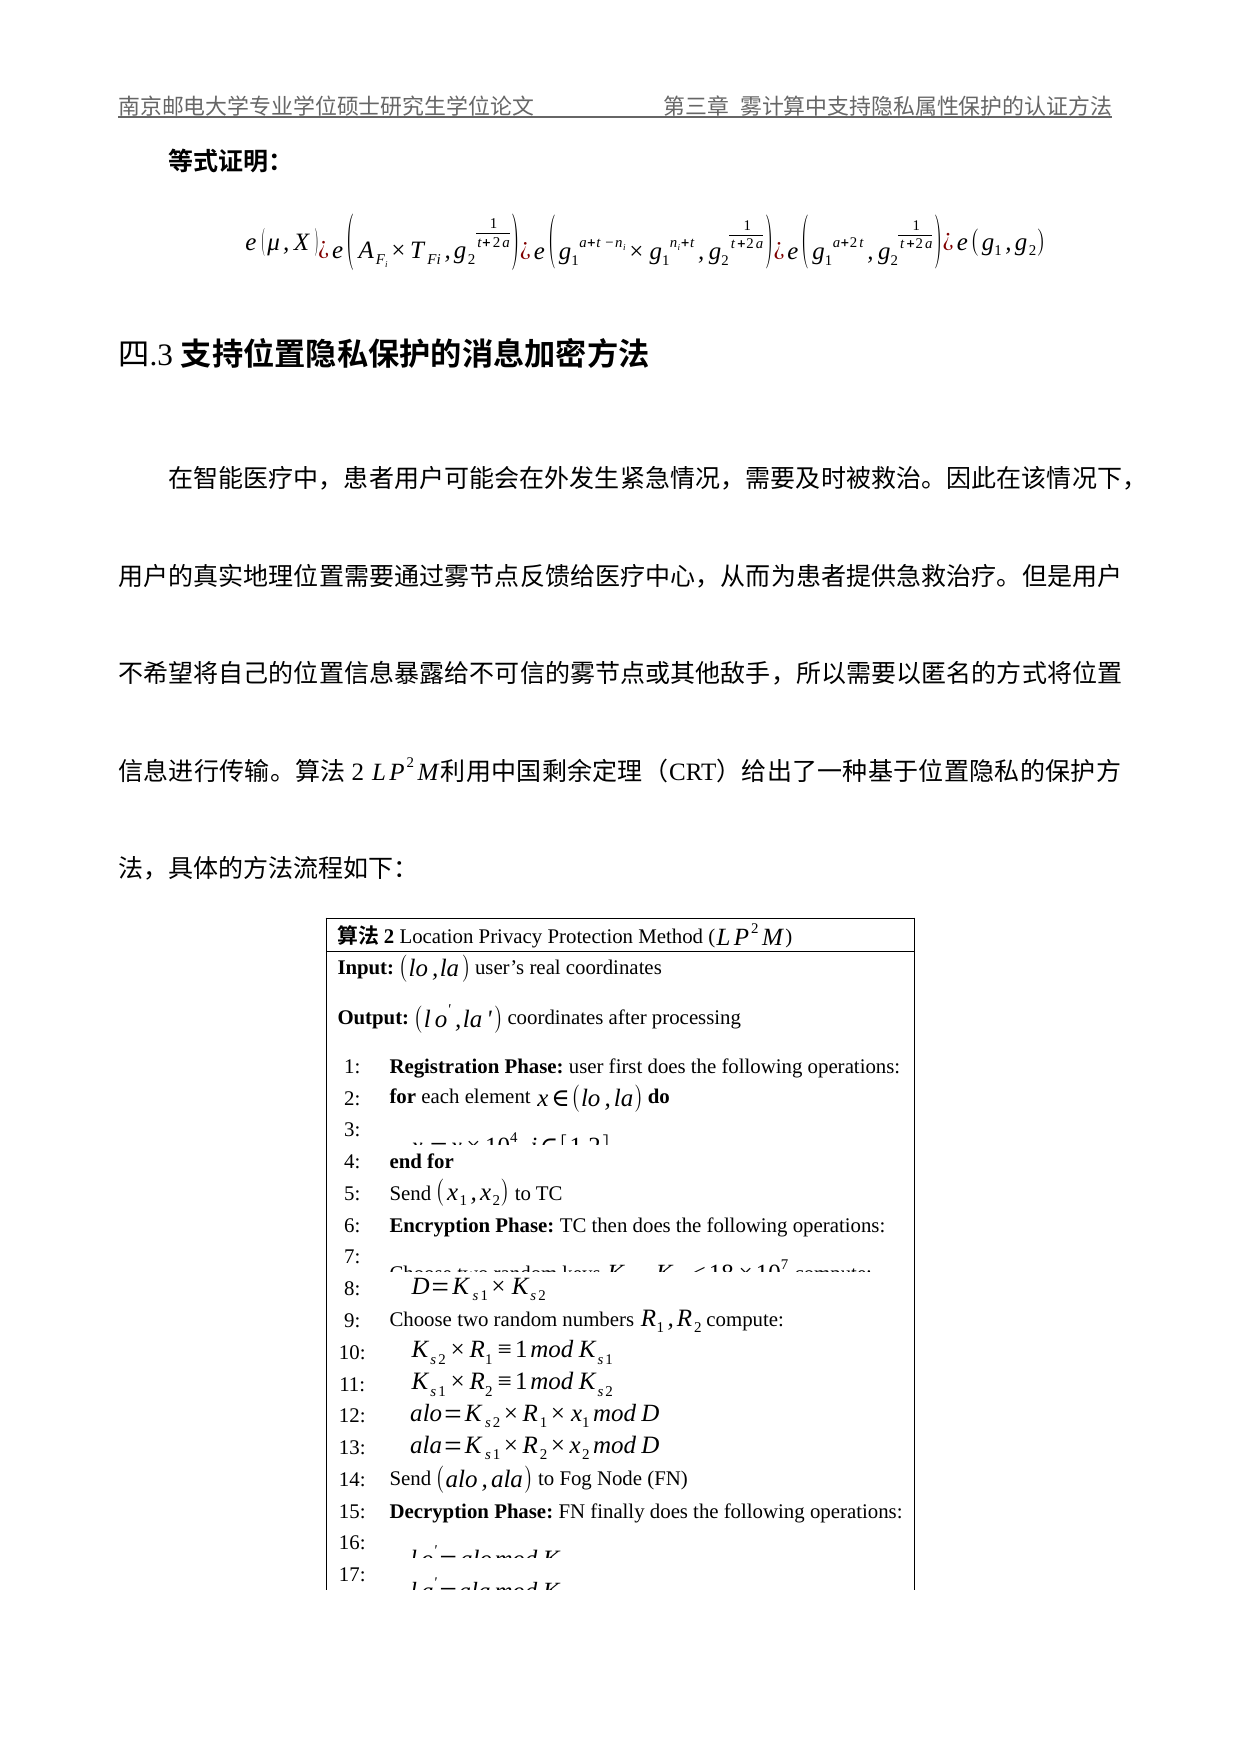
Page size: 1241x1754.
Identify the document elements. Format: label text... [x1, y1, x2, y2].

table_cell 6: [327, 1209, 378, 1240]
table_cell Input: user’s real coordinates [327, 952, 914, 984]
text 支持位置隐私保护的消息加密方法 [118, 319, 1122, 384]
table_cell 5: [327, 1177, 378, 1208]
table_cell [378, 1113, 914, 1145]
table_header 算法 2 Location Privacy Protection Method () [327, 919, 914, 951]
table_cell 15: [327, 1494, 378, 1526]
table_cell [378, 1431, 914, 1463]
table_cell 11: [327, 1367, 378, 1399]
table_cell [378, 1336, 914, 1367]
table_cell 4: [327, 1145, 378, 1177]
table_cell 9: [327, 1304, 378, 1336]
table_cell 17: [327, 1558, 378, 1590]
table_cell Registration Phase: user first does the following operations: [378, 1050, 914, 1081]
table_cell [378, 1526, 914, 1558]
table_cell end for [378, 1145, 914, 1177]
table_cell Send to TC [378, 1177, 914, 1208]
table_cell [378, 1367, 914, 1399]
table_cell 13: [327, 1431, 378, 1463]
table_cell 7: [327, 1240, 378, 1272]
table_cell 12: [327, 1399, 378, 1431]
table_cell 8: [327, 1272, 378, 1304]
table_cell 2: [327, 1081, 378, 1113]
list 等式证明： [168, 127, 1122, 192]
text 在智能医疗中，患者用户可能会在外发生紧急情况，需要及时被救治。因此在该情况下，用户的真实地理位置需要通过雾节点反馈给医疗中心，从而为患者提供急救治疗。但是用户不希望将自己的位置信息暴露给不可信的雾节点或其他敌手，所以需要以匿名的方式将位置信息进行传输。算法2 利用中国剩余定理（CRT）给出了一种基于位置隐私的保护方法，具体的方法流程如下： [118, 444, 1122, 899]
table_cell [378, 1558, 914, 1590]
table_cell 10: [327, 1336, 378, 1367]
table_cell Choose two random keys compute: [378, 1240, 914, 1272]
table_cell Send to Fog Node (FN) [378, 1463, 914, 1494]
table_cell 16: [327, 1526, 378, 1558]
table_cell Encryption Phase: TC then does the following operations: [378, 1209, 914, 1240]
table_cell Output: coordinates after processing [327, 985, 914, 1049]
table_cell [378, 1272, 914, 1304]
table_cell Choose two random numbers compute: [378, 1304, 914, 1336]
table_cell Decryption Phase: FN finally does the following operations: [378, 1494, 914, 1526]
table_cell 3: [327, 1113, 378, 1145]
table_cell for each element do [378, 1081, 914, 1113]
table_cell 1: [327, 1050, 378, 1081]
table_cell [378, 1399, 914, 1431]
table_cell 14: [327, 1463, 378, 1494]
